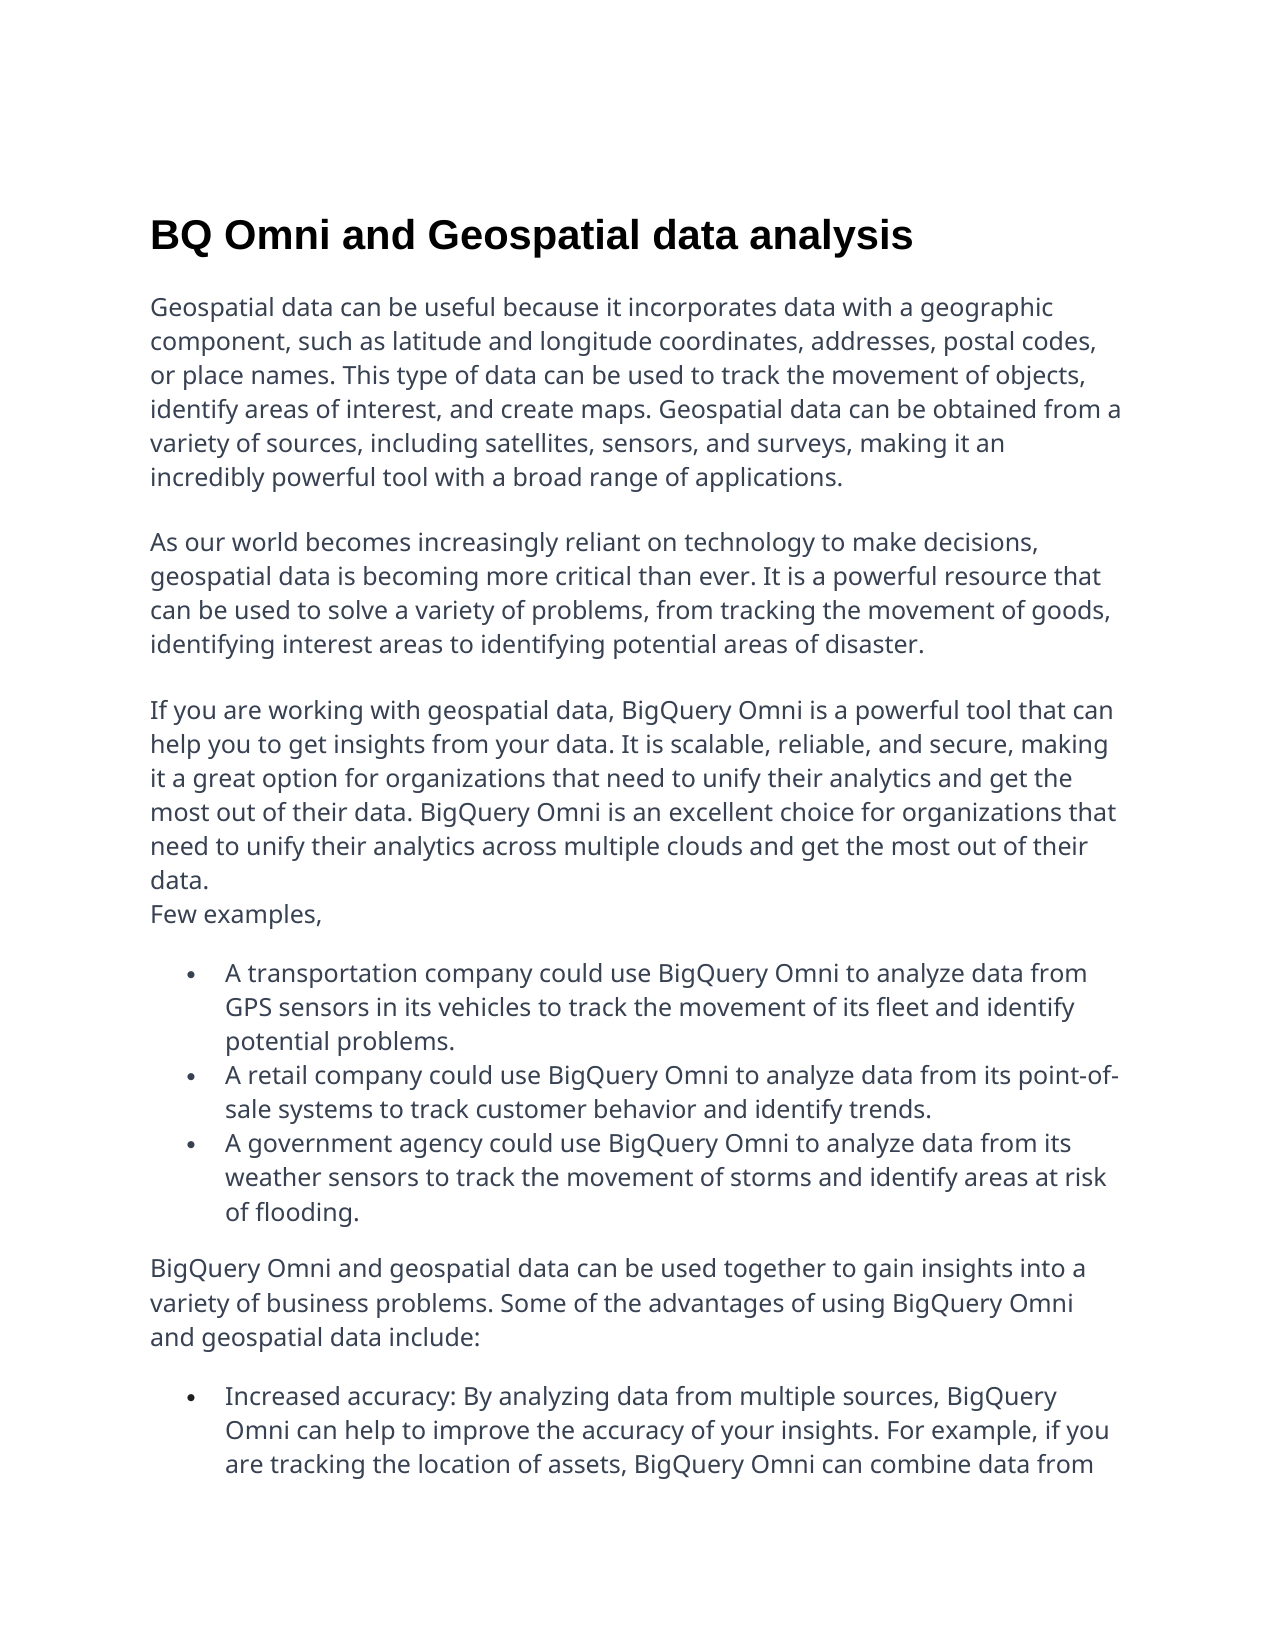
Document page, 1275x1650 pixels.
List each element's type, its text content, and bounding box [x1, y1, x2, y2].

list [187, 1378, 1125, 1481]
list A government agency could use BigQuery Omni to analyze data from its weather sensors to track the movement of storms and identify areas at risk of flooding. [187, 1126, 1125, 1228]
text BigQuery Omni and geospatial data can be used together to gain insights into a variety of business problems. Some of the advantages of using BigQuery Omni and geospatial data include: [150, 1251, 1125, 1353]
list A retail company could use BigQuery Omni to analyze data from its point-of-sale systems to track customer behavior and identify trends. [187, 1058, 1125, 1126]
text Geospatial data can be useful because it incorporates data with a geographic component, such as latitude and longitude coordinates, addresses, postal codes, or place names. This type of data can be used to track the movement of objects, identify areas of interest, and create maps. Geospatial data can be obtained from a variety of sources, including satellites, sensors, and surveys, making it an incredibly powerful tool with a broad range of applications. [150, 289, 1125, 493]
text BQ Omni and Geospatial data analysis [150, 210, 1125, 258]
text If you are working with geospatial data, BigQuery Omni is a powerful tool that can help you to get insights from your data. It is scalable, reliable, and secure, making it a great option for organizations that need to unify their analytics and get the most out of their data. BigQuery Omni is an excellent choice for organizations that need to unify their analytics across multiple clouds and get the most out of their data. [150, 692, 1125, 897]
list A transportation company could use BigQuery Omni to analyze data from GPS sensors in its vehicles to track the movement of its fleet and identify potential problems. [187, 956, 1125, 1058]
text Few examples, [150, 897, 1125, 931]
text As our world becomes increasingly reliant on technology to make decisions, geospatial data is becoming more critical than ever. It is a powerful resource that can be used to solve a variety of problems, from tracking the movement of goods, identifying interest areas to identifying potential areas of disaster. [150, 525, 1125, 661]
